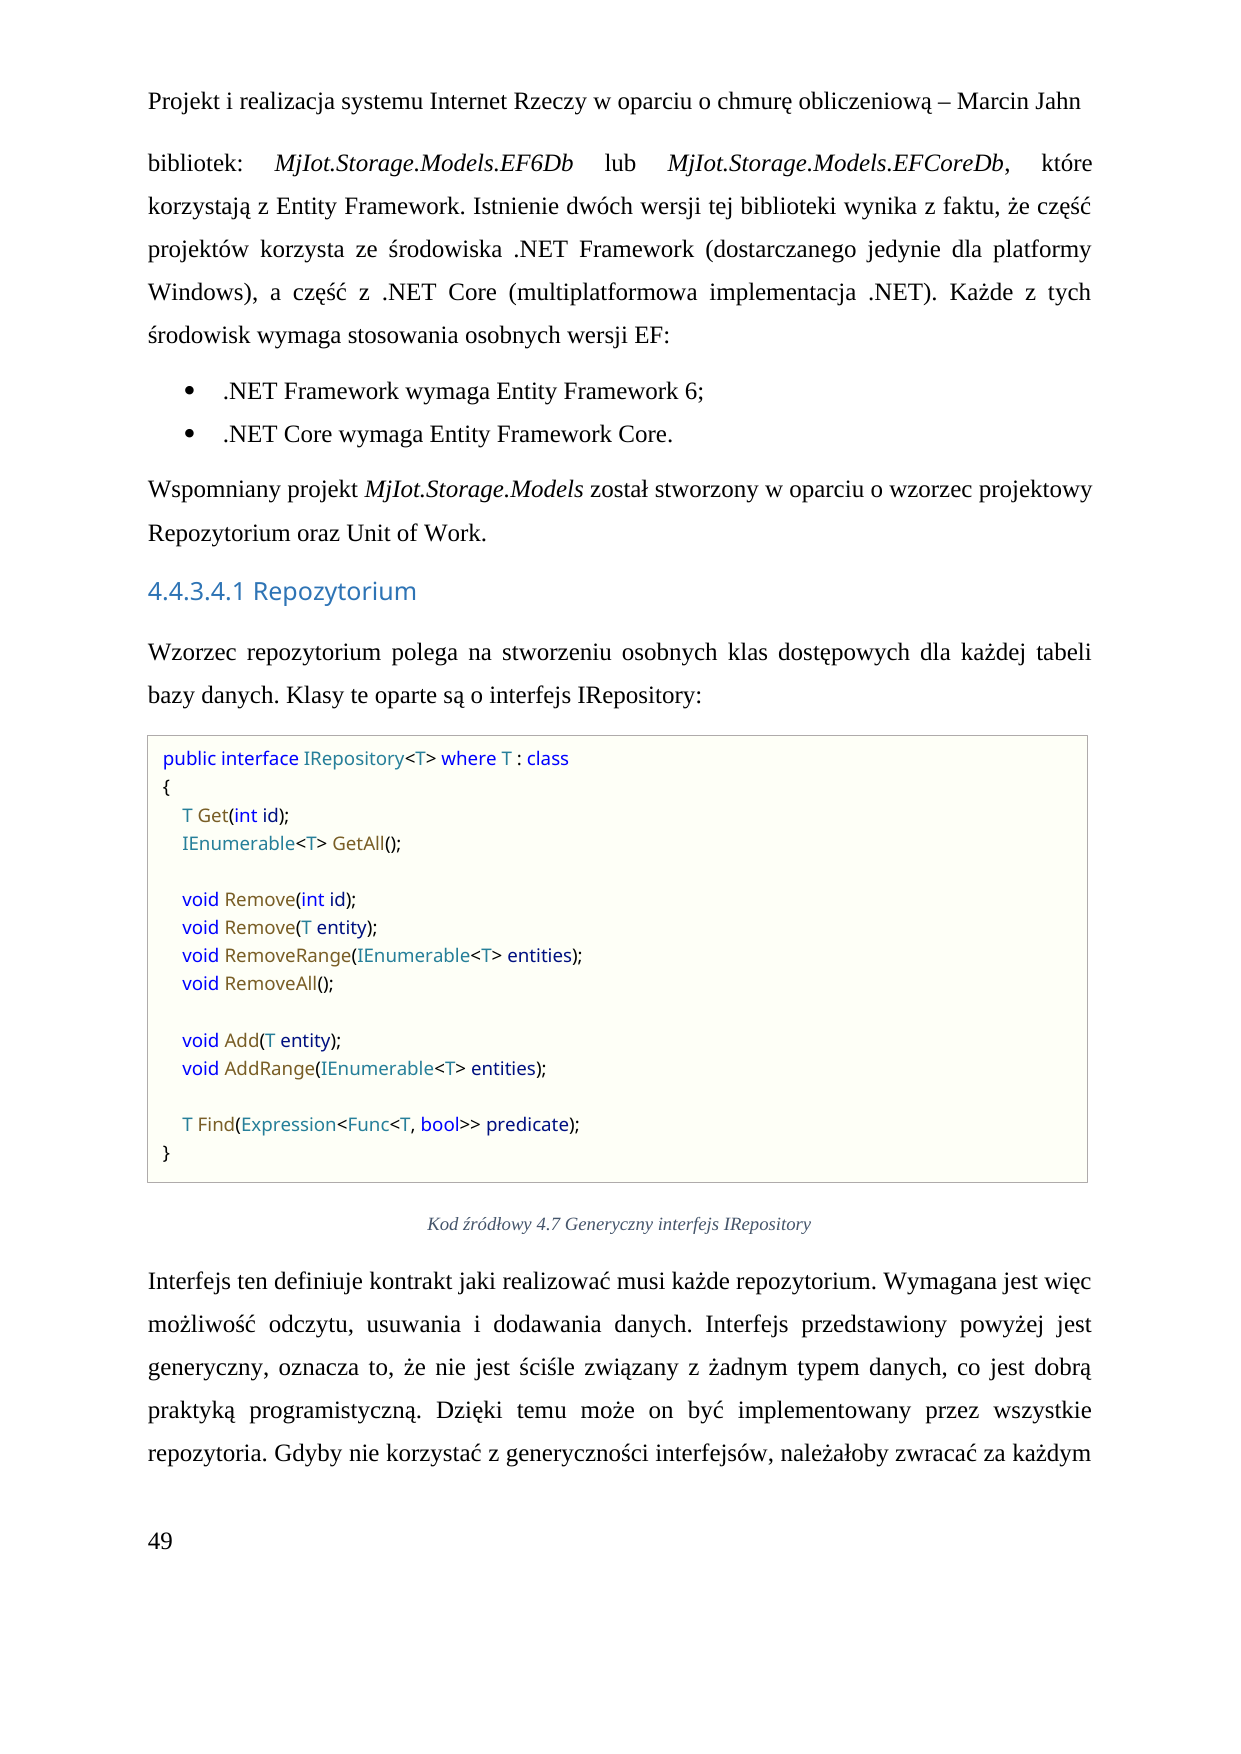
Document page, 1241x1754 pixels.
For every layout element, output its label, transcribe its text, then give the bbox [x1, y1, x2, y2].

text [148, 148, 1093, 349]
list .NET Framework wymaga Entity Framework 6; [185, 376, 1093, 404]
text Wzorzec repozytorium polega na stworzeniu osobnych klas dostępowych dla każdej tabeli bazy danych. Klasy te oparte są o interfejs IRepository: [148, 637, 1093, 709]
subtitle Repozytorium [148, 573, 1093, 607]
text Wspomniany projekt MjIot.Storage.Models został stworzony w oparciu o wzorzec projektowy Repozytorium oraz Unit of Work. [148, 474, 1093, 546]
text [148, 1266, 1093, 1467]
list .NET Core wymaga Entity Framework Core. [185, 419, 1093, 448]
